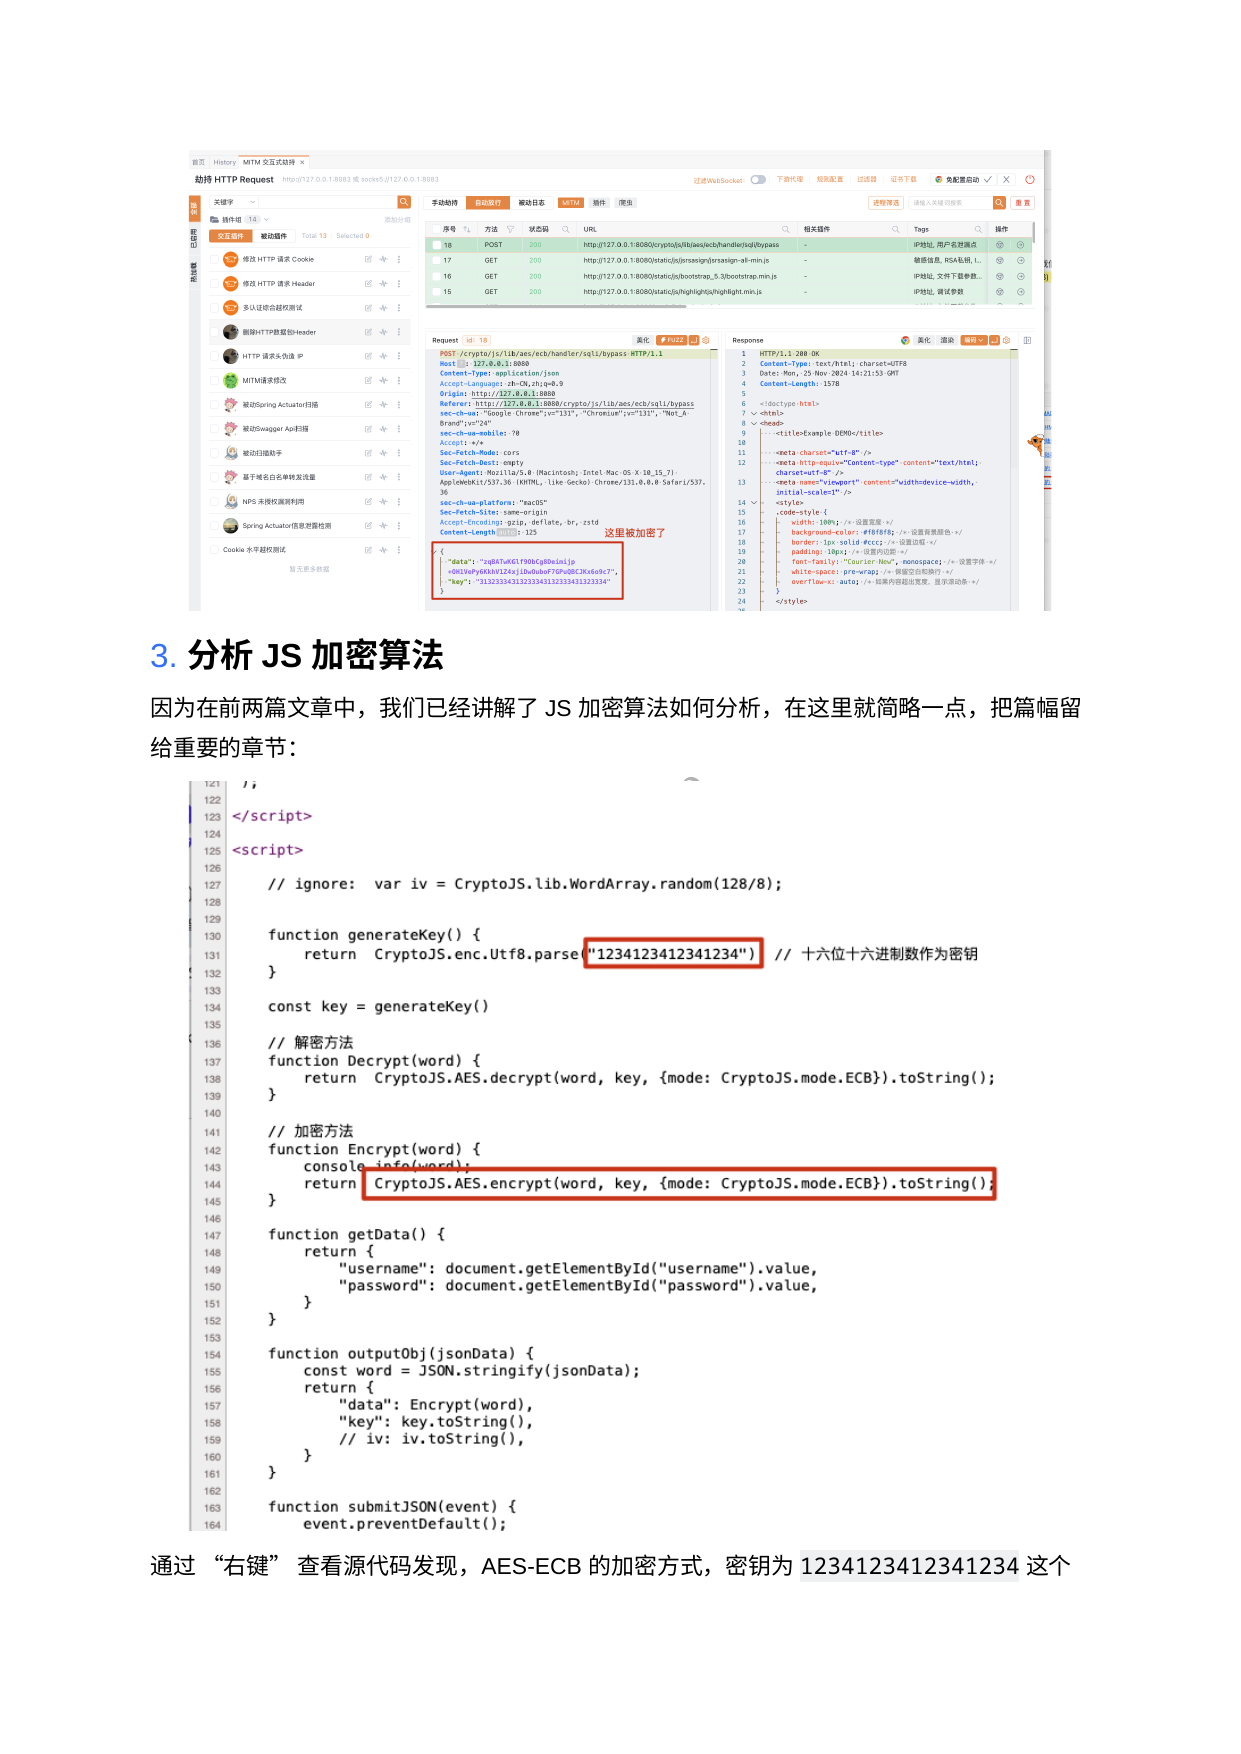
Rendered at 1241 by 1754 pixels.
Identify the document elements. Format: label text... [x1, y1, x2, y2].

text 因为在前两篇文章中，我们已经讲解了 JS 加密算法如何分析，在这里就简略一点，把篇幅留给重要的章节： [150, 690, 1090, 763]
picture [188, 150, 1052, 611]
picture [188, 781, 1052, 1531]
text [150, 1548, 1090, 1582]
